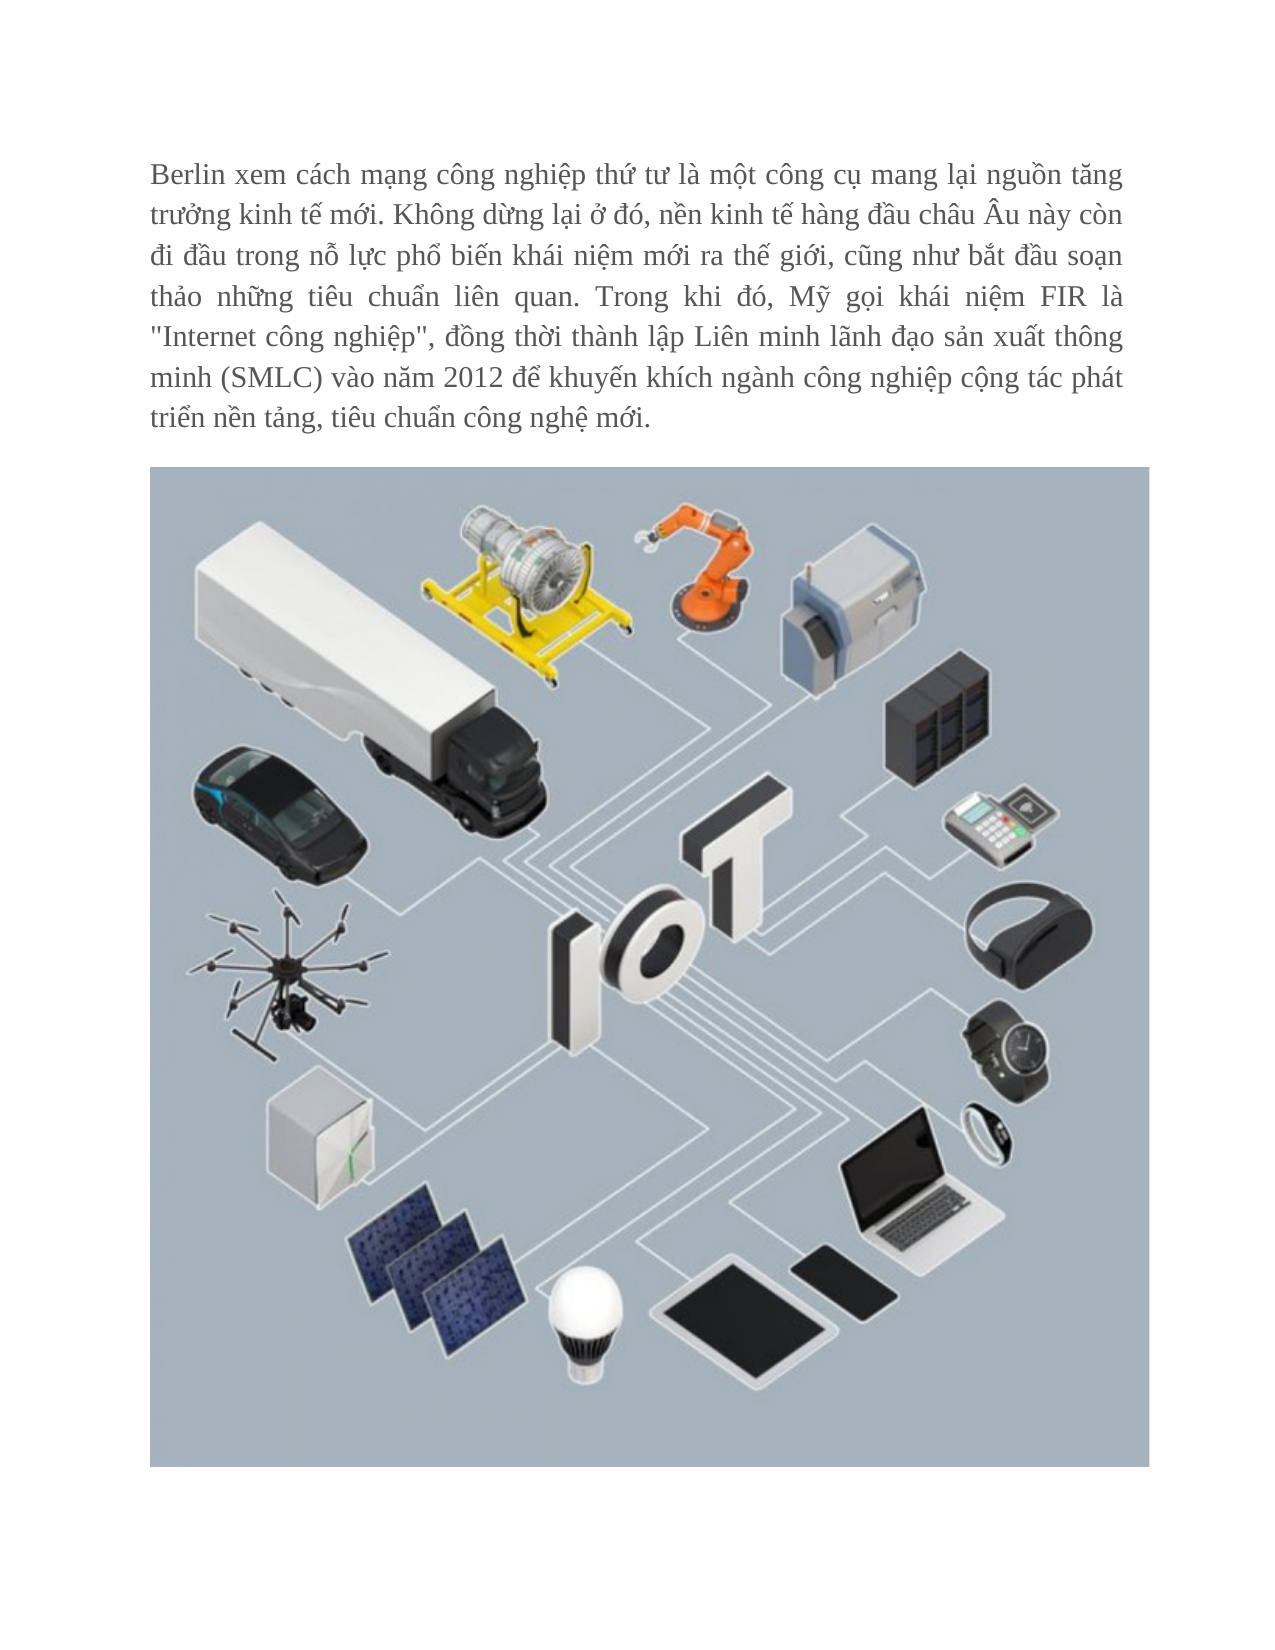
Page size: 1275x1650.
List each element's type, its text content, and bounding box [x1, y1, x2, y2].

picture [150, 467, 1150, 1467]
text Berlin xem cách mạng công nghiệp thứ tư là một công cụ mang lại nguồn tăng trưởng kinh tế mới. Không dừng lại ở đó, nền kinh tế hàng đầu châu Âu này còn đi đầu trong nỗ lực phổ biến khái niệm mới ra thế giới, cũng như bắt đầu soạn thảo những tiêu chuẩn liên quan. Trong khi đó, Mỹ gọi khái niệm FIR là "Internet công nghiệp", đồng thời thành lập Liên minh lãnh đạo sản xuất thông minh (SMLC) vào năm 2012 để khuyến khích ngành công nghiệp cộng tác phát triển nền tảng, tiêu chuẩn công nghệ mới. [150, 150, 1125, 434]
